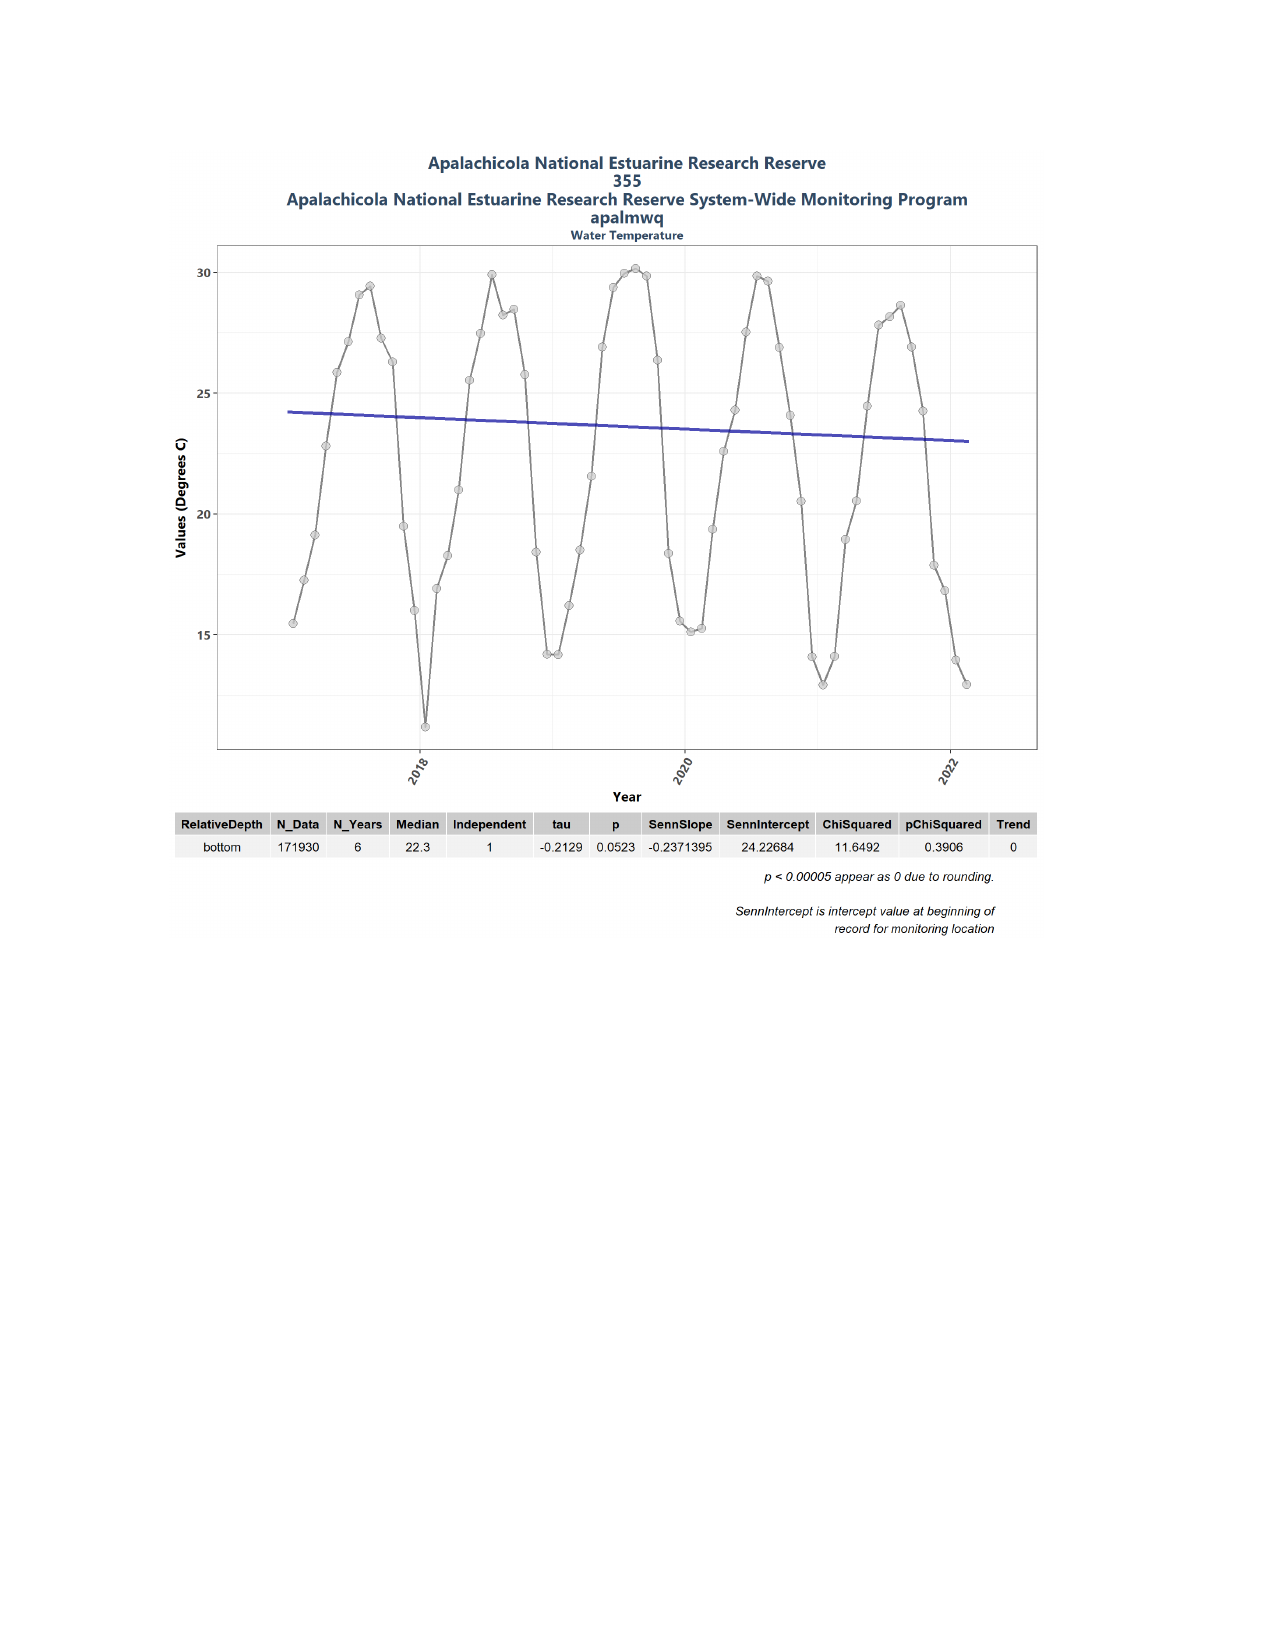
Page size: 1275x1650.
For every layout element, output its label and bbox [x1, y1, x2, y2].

picture [168, 150, 1044, 938]
